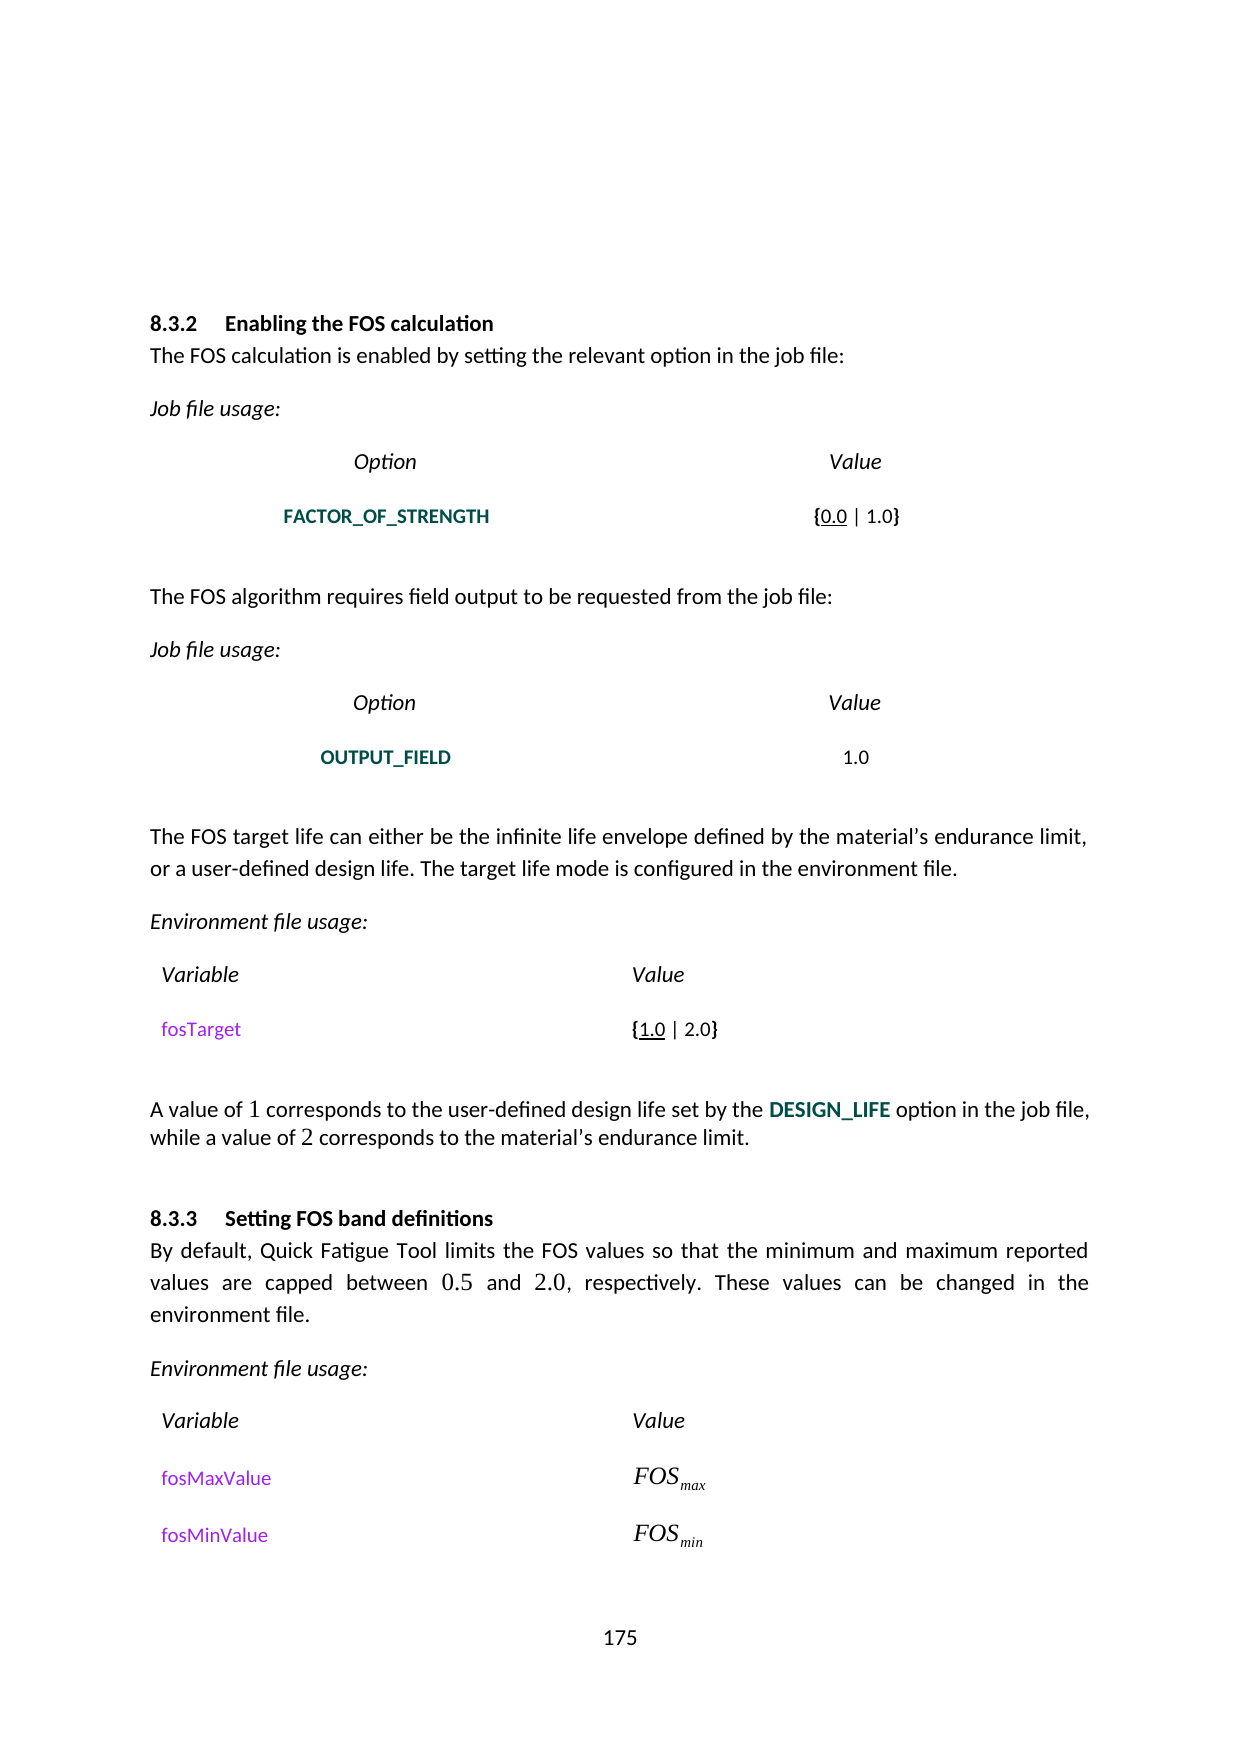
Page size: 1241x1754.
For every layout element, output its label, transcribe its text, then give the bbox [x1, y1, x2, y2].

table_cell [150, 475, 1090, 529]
text The FOS target life can either be the infinite life envelope defined by the material’s endurance limit, or a user-defined design life. The target life mode is configured in the environment file. [150, 822, 1090, 882]
text The FOS algorithm requires field output to be requested from the job file: [150, 582, 1090, 610]
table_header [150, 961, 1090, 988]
subtitle 8.3.3 Setting FOS band definitions [150, 1204, 1090, 1232]
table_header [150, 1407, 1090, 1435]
text Environment file usage: [150, 907, 1090, 936]
text The FOS calculation is enabled by setting the relevant option in the job file: [150, 341, 1090, 369]
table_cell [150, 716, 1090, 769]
text By default, Quick Fatigue Tool limits the FOS values so that the minimum and maximum reported values are capped between and , respectively. These values can be changed in the environment file. [150, 1236, 1090, 1329]
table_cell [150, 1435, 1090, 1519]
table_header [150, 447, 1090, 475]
text Environment file usage: [150, 1354, 1090, 1382]
text Job file usage: [150, 394, 1090, 422]
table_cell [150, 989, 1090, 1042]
subtitle 8.3.2 Enabling the FOS calculation [150, 309, 1090, 337]
text Job file usage: [150, 635, 1090, 663]
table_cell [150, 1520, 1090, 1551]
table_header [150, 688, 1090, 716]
text A value of corresponds to the user-defined design life set by the DESIGN_LIFE option in the job file, while a value of corresponds to the material’s endurance limit. [150, 1095, 1090, 1151]
